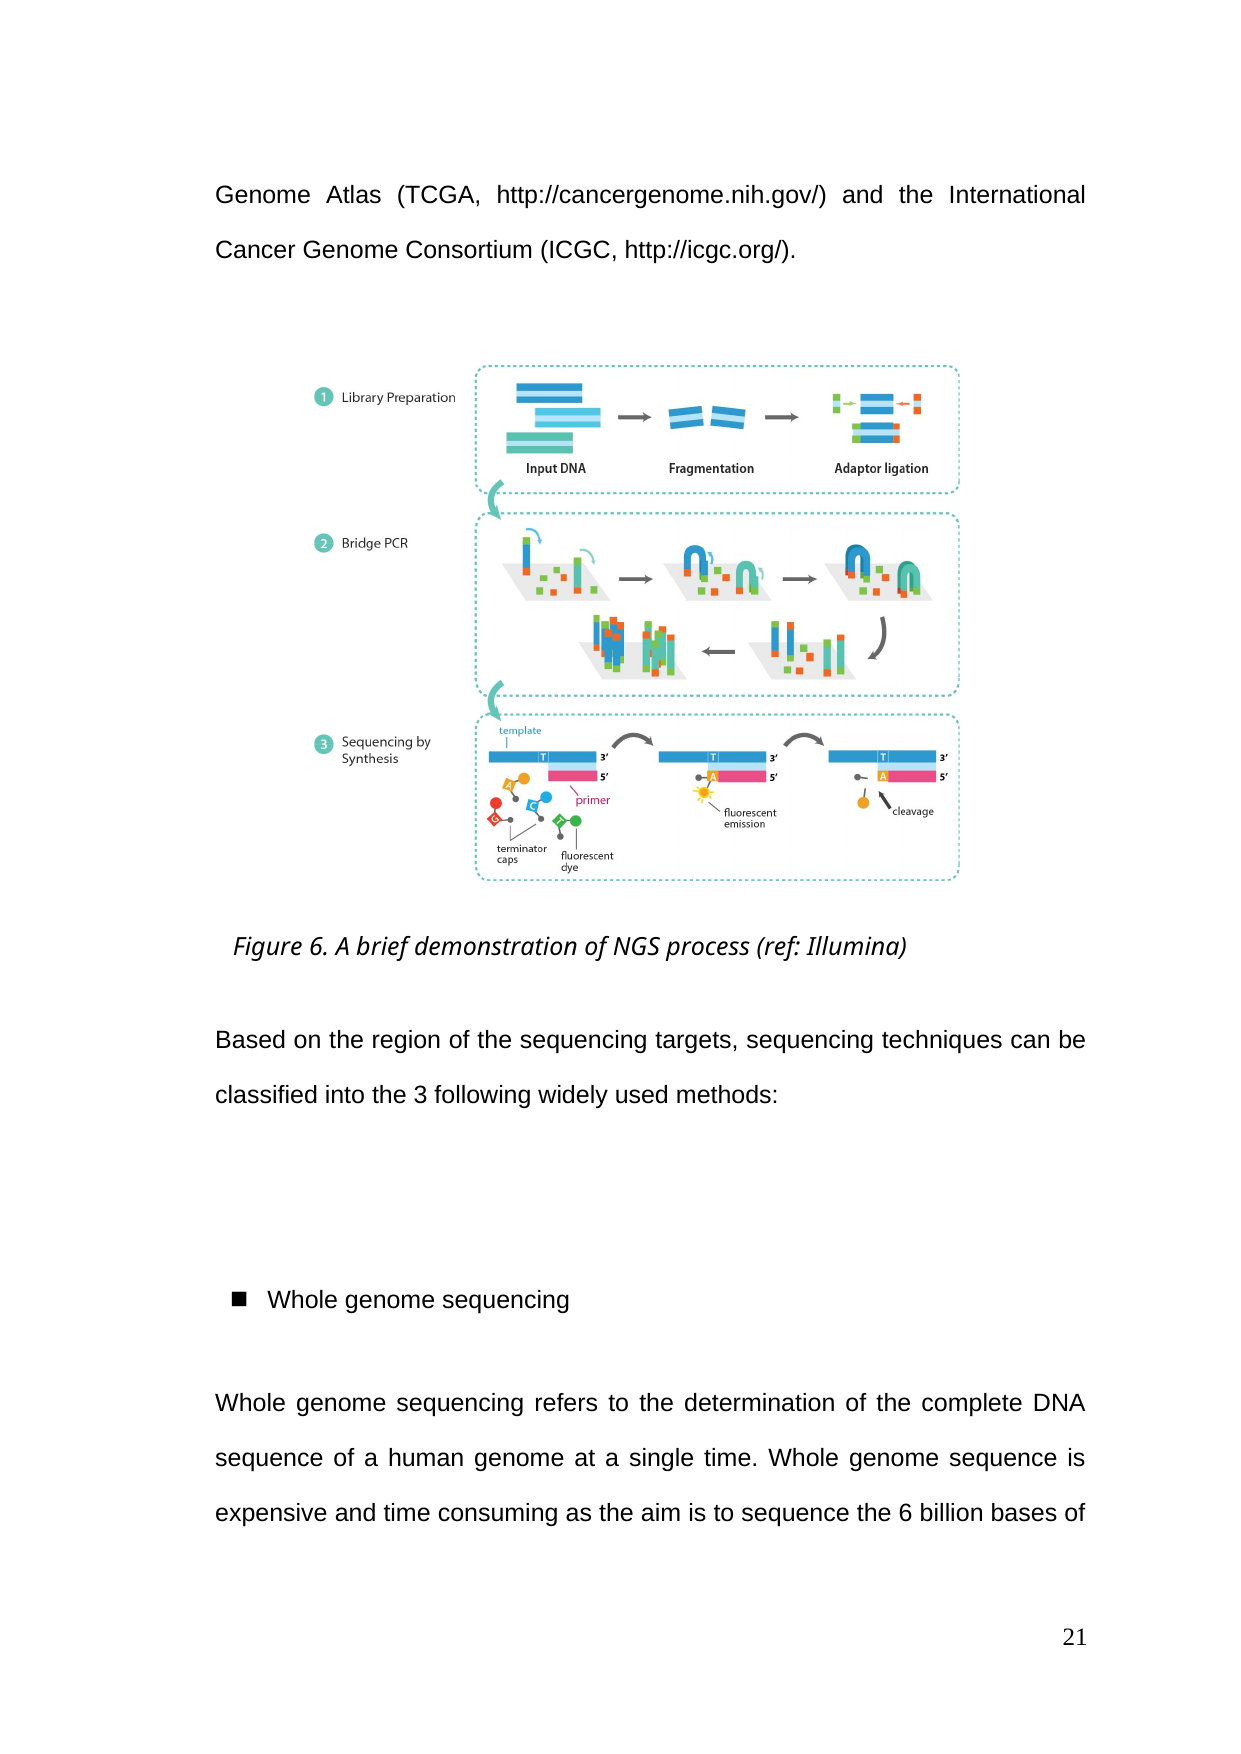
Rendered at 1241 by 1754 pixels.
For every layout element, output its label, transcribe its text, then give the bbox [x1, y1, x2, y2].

list Based on the region of the sequencing targets, sequencing techniques can be classified into the 3 following widely used methods: [215, 1018, 1087, 1117]
list Whole genome sequencing [229, 1278, 1087, 1322]
picture [314, 365, 960, 881]
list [215, 1380, 1087, 1534]
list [215, 172, 1087, 271]
